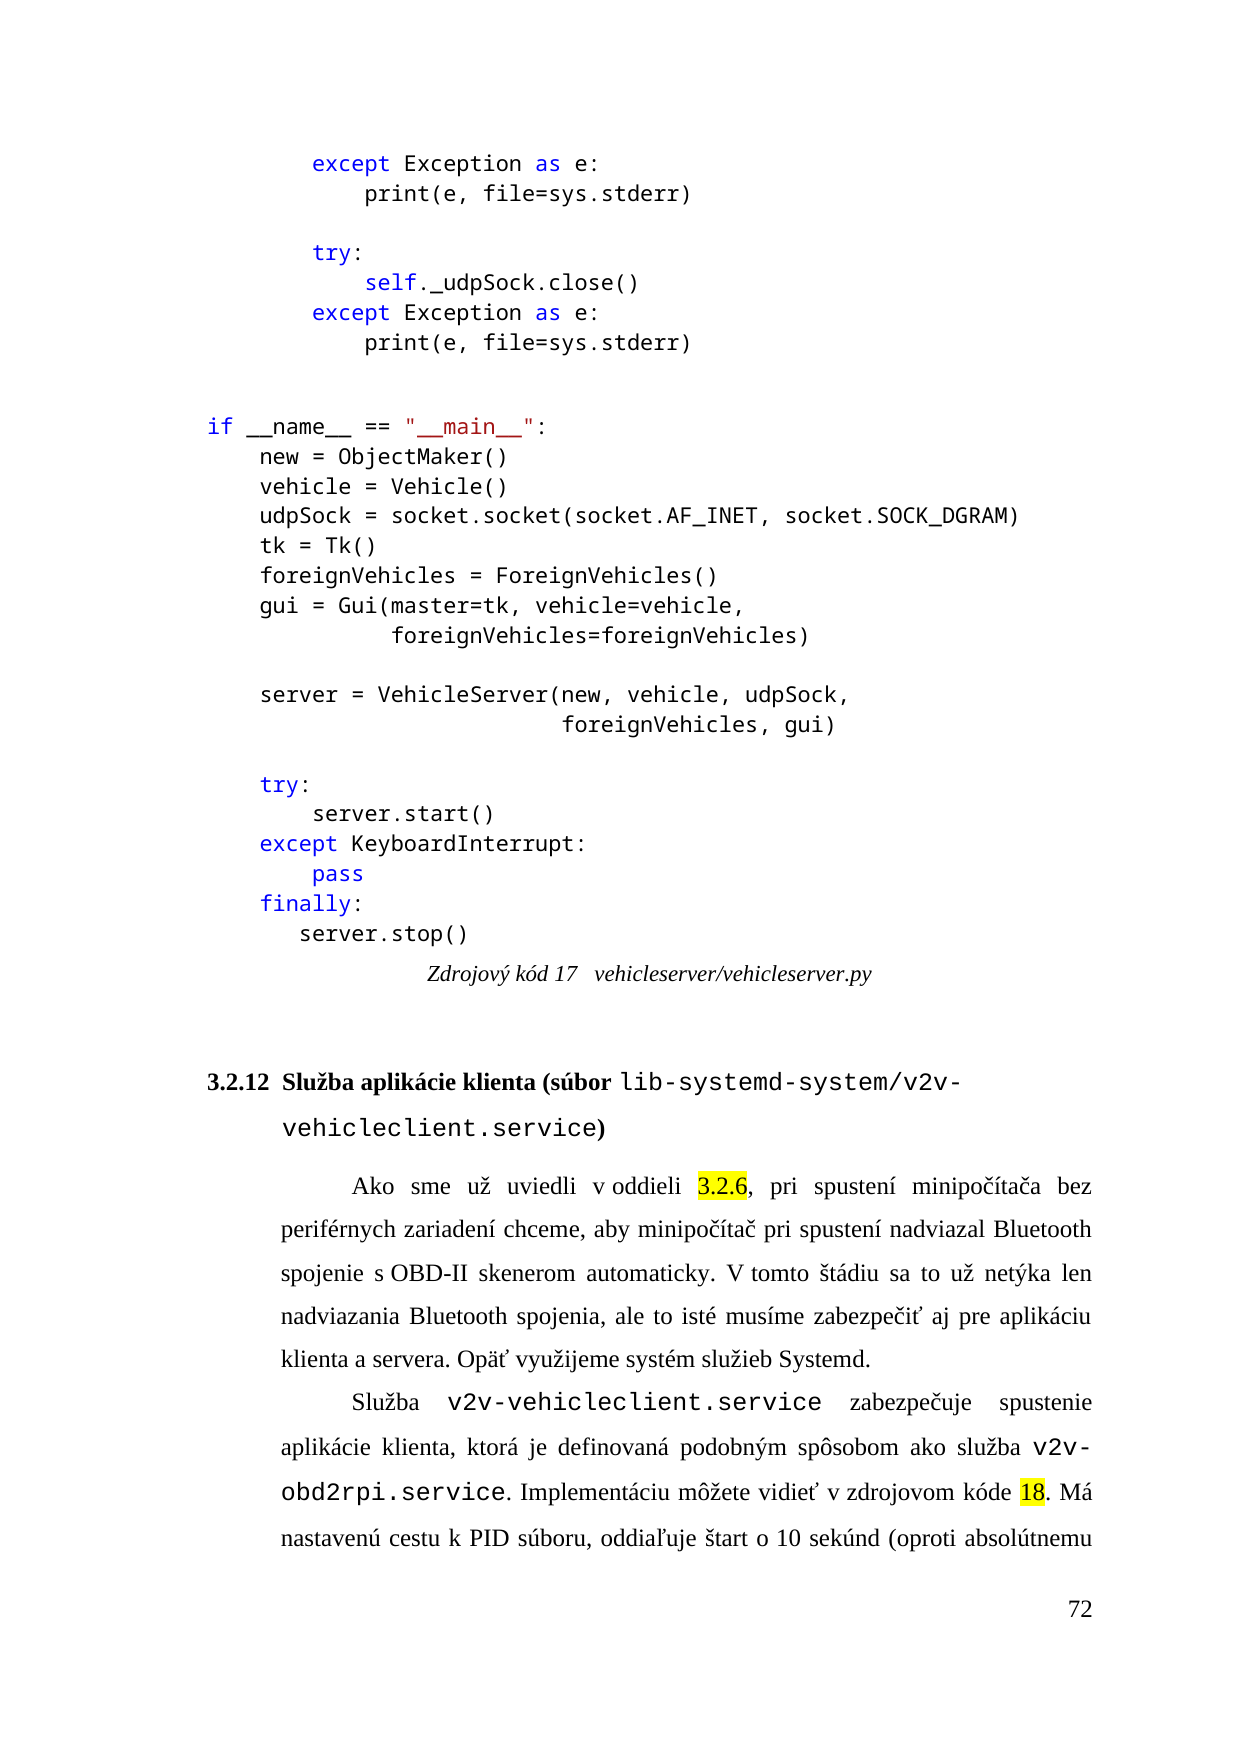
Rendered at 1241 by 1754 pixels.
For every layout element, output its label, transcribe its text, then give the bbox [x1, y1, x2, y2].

text udpSock = socket.socket(socket.AF_INET, socket.SOCK_DGRAM) [207, 500, 1092, 530]
text except Exception as e: [207, 297, 1092, 326]
text print(e, file=sys.stderr) [207, 177, 1092, 207]
text foreignVehicles = ForeignVehicles() [207, 560, 1092, 590]
text server.stop() [207, 917, 1092, 947]
text gui = Gui(master=tk, vehicle=vehicle, [207, 590, 1092, 619]
text vehicle = Vehicle() [207, 471, 1092, 500]
subtitle 3.2.12 Služba aplikácie klienta (súbor lib-systemd-system/v2v-vehicleclient.service) [207, 1067, 1092, 1143]
text foreignVehicles, gui) [207, 709, 1092, 739]
text new = ObjectMaker() [207, 441, 1092, 471]
text foreignVehicles=foreignVehicles) [207, 619, 1092, 649]
text tk = Tk() [207, 530, 1092, 560]
text self._udpSock.close() [207, 267, 1092, 297]
text server = VehicleServer(new, vehicle, udpSock, [207, 679, 1092, 709]
text print(e, file=sys.stderr) [207, 326, 1092, 356]
text pass [207, 858, 1092, 888]
text finally: [207, 888, 1092, 917]
text except Exception as e: [207, 148, 1092, 177]
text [281, 1387, 1092, 1551]
text except KeyboardInterrupt: [207, 828, 1092, 858]
text try: [207, 237, 1092, 267]
text Ako sme už uviedli v oddieli 3.2.6, pri spustení minipočítača bez periférnych zariadení chceme, aby minipočítač pri spustení nadviazal Bluetooth spojenie s OBD-II skenerom automaticky. V tomto štádiu sa to už netýka len nadviazania Bluetooth spojenia, ale to isté musíme zabezpečiť aj pre aplikáciu klienta a servera. Opäť využijeme systém služieb Systemd. [281, 1171, 1092, 1373]
text server.start() [207, 798, 1092, 828]
text try: [207, 768, 1092, 798]
text if __name__ == "__main__": [207, 411, 1092, 441]
